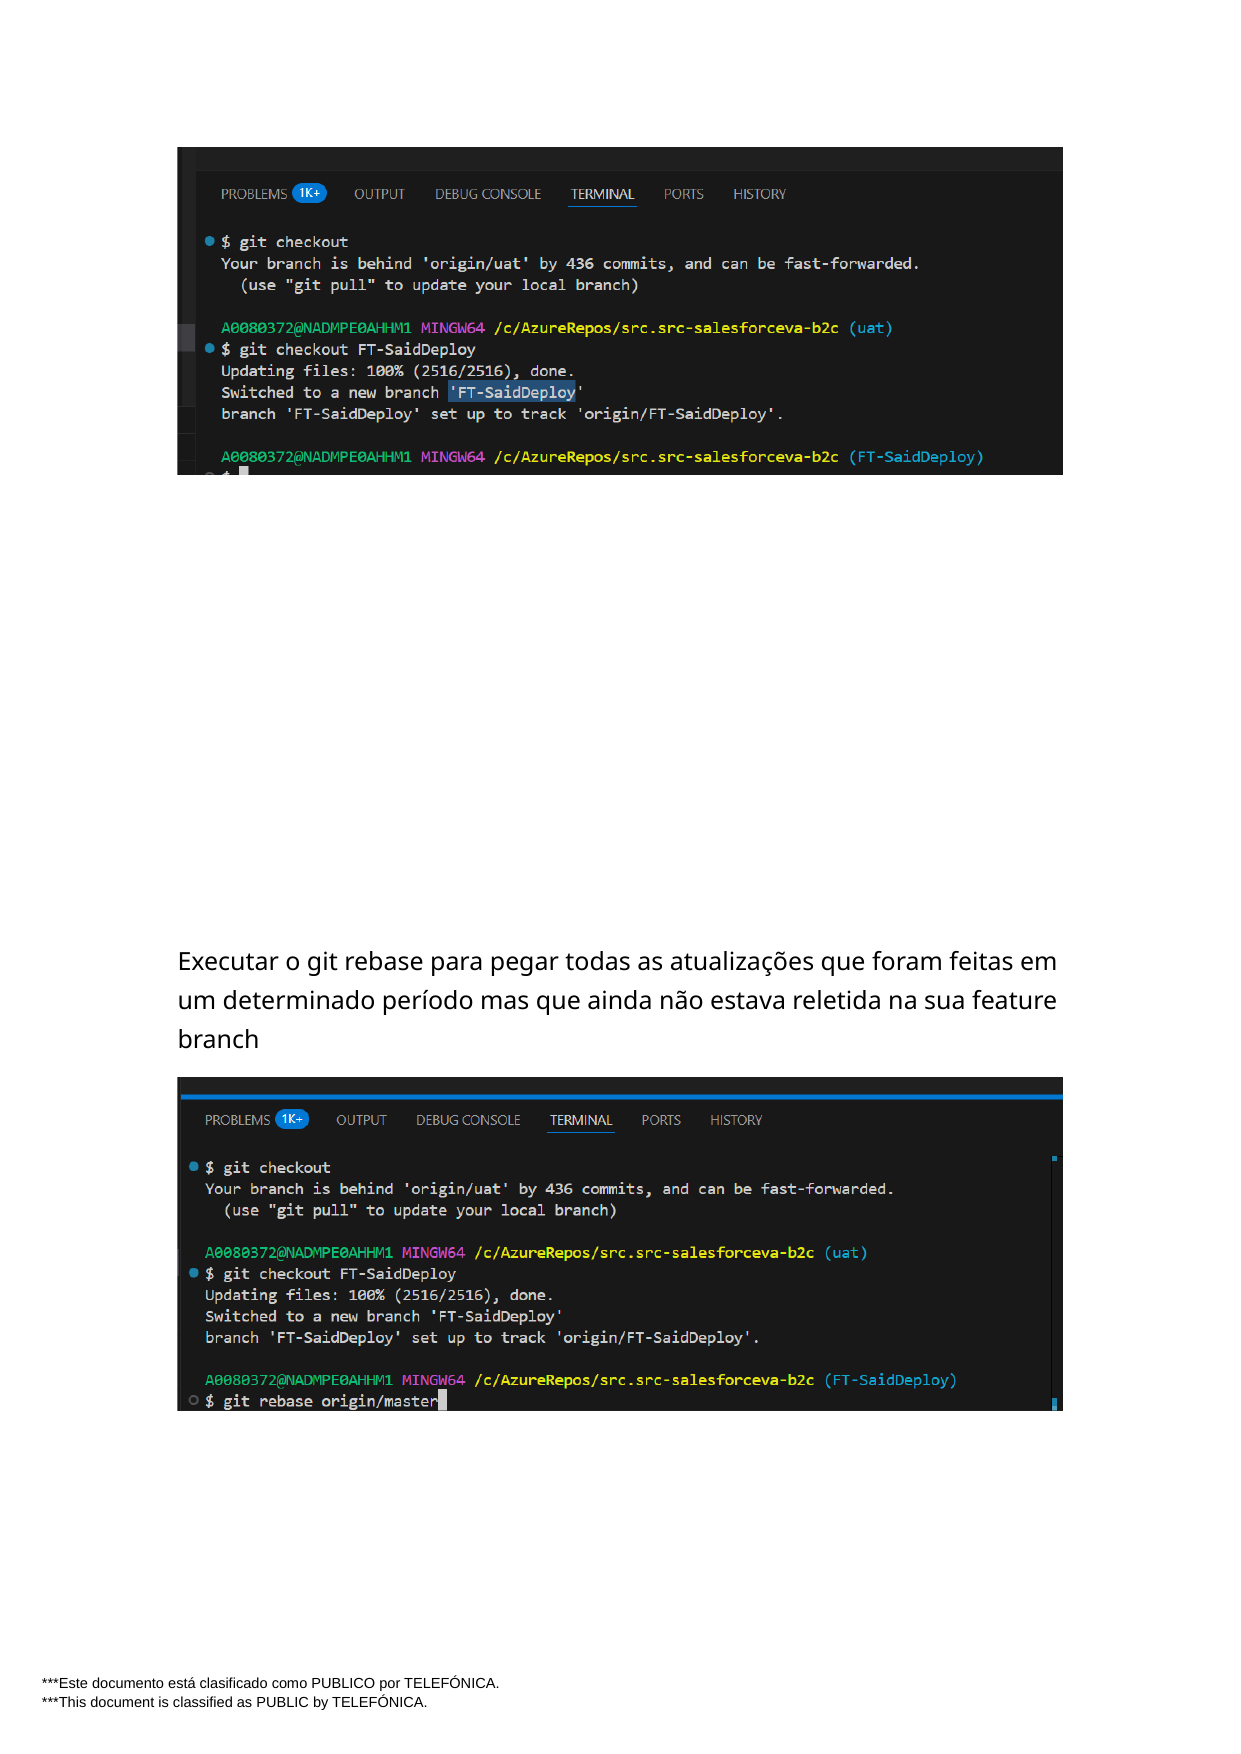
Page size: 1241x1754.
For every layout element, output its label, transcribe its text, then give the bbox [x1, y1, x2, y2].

picture [177, 147, 1063, 475]
text Executar o git rebase para pegar todas as atualizações que foram feitas em um determinado período mas que ainda não estava reletida na sua feature branch [177, 943, 1063, 1056]
picture [177, 1077, 1063, 1411]
